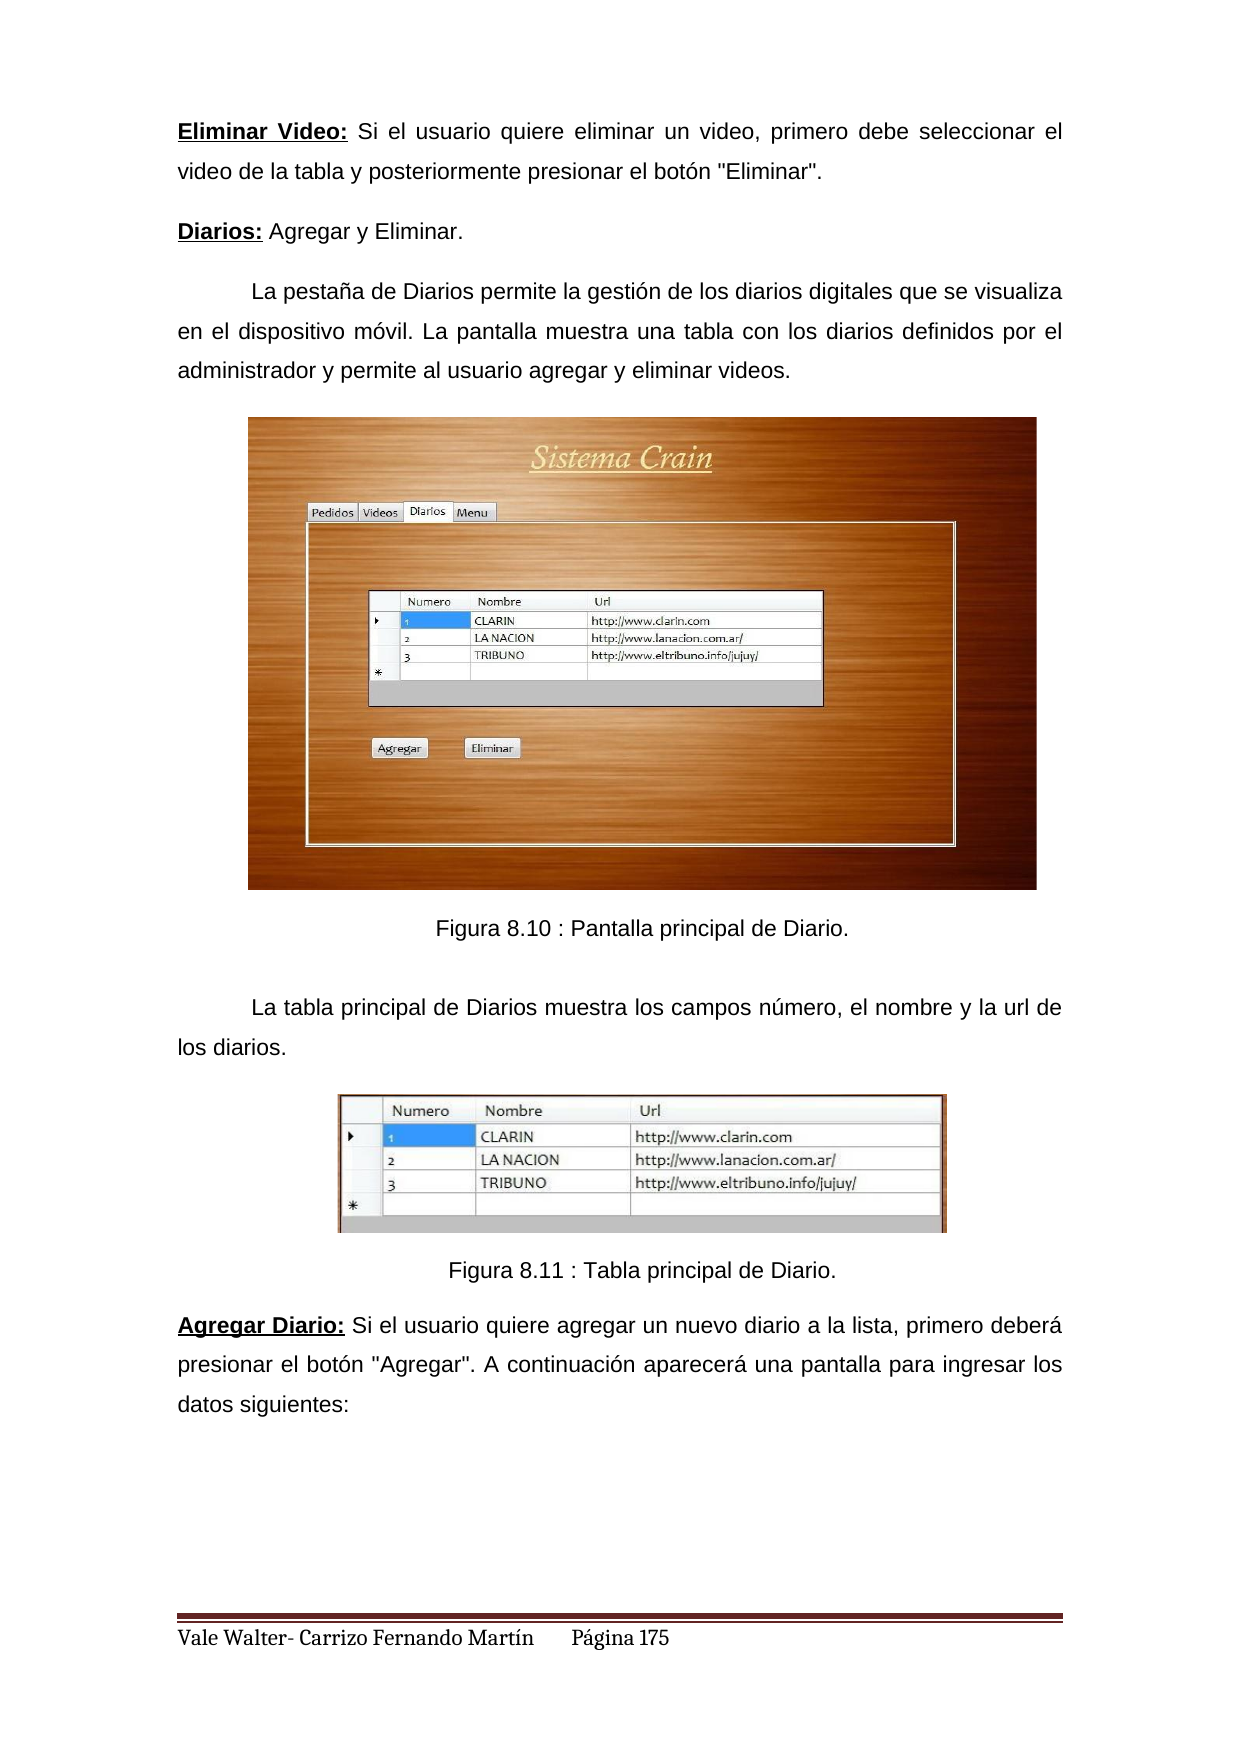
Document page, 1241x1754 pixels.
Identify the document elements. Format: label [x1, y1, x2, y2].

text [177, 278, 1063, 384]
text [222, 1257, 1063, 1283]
picture [337, 1094, 947, 1233]
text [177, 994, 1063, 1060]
picture [248, 417, 1037, 890]
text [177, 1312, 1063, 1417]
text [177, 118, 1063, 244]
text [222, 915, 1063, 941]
